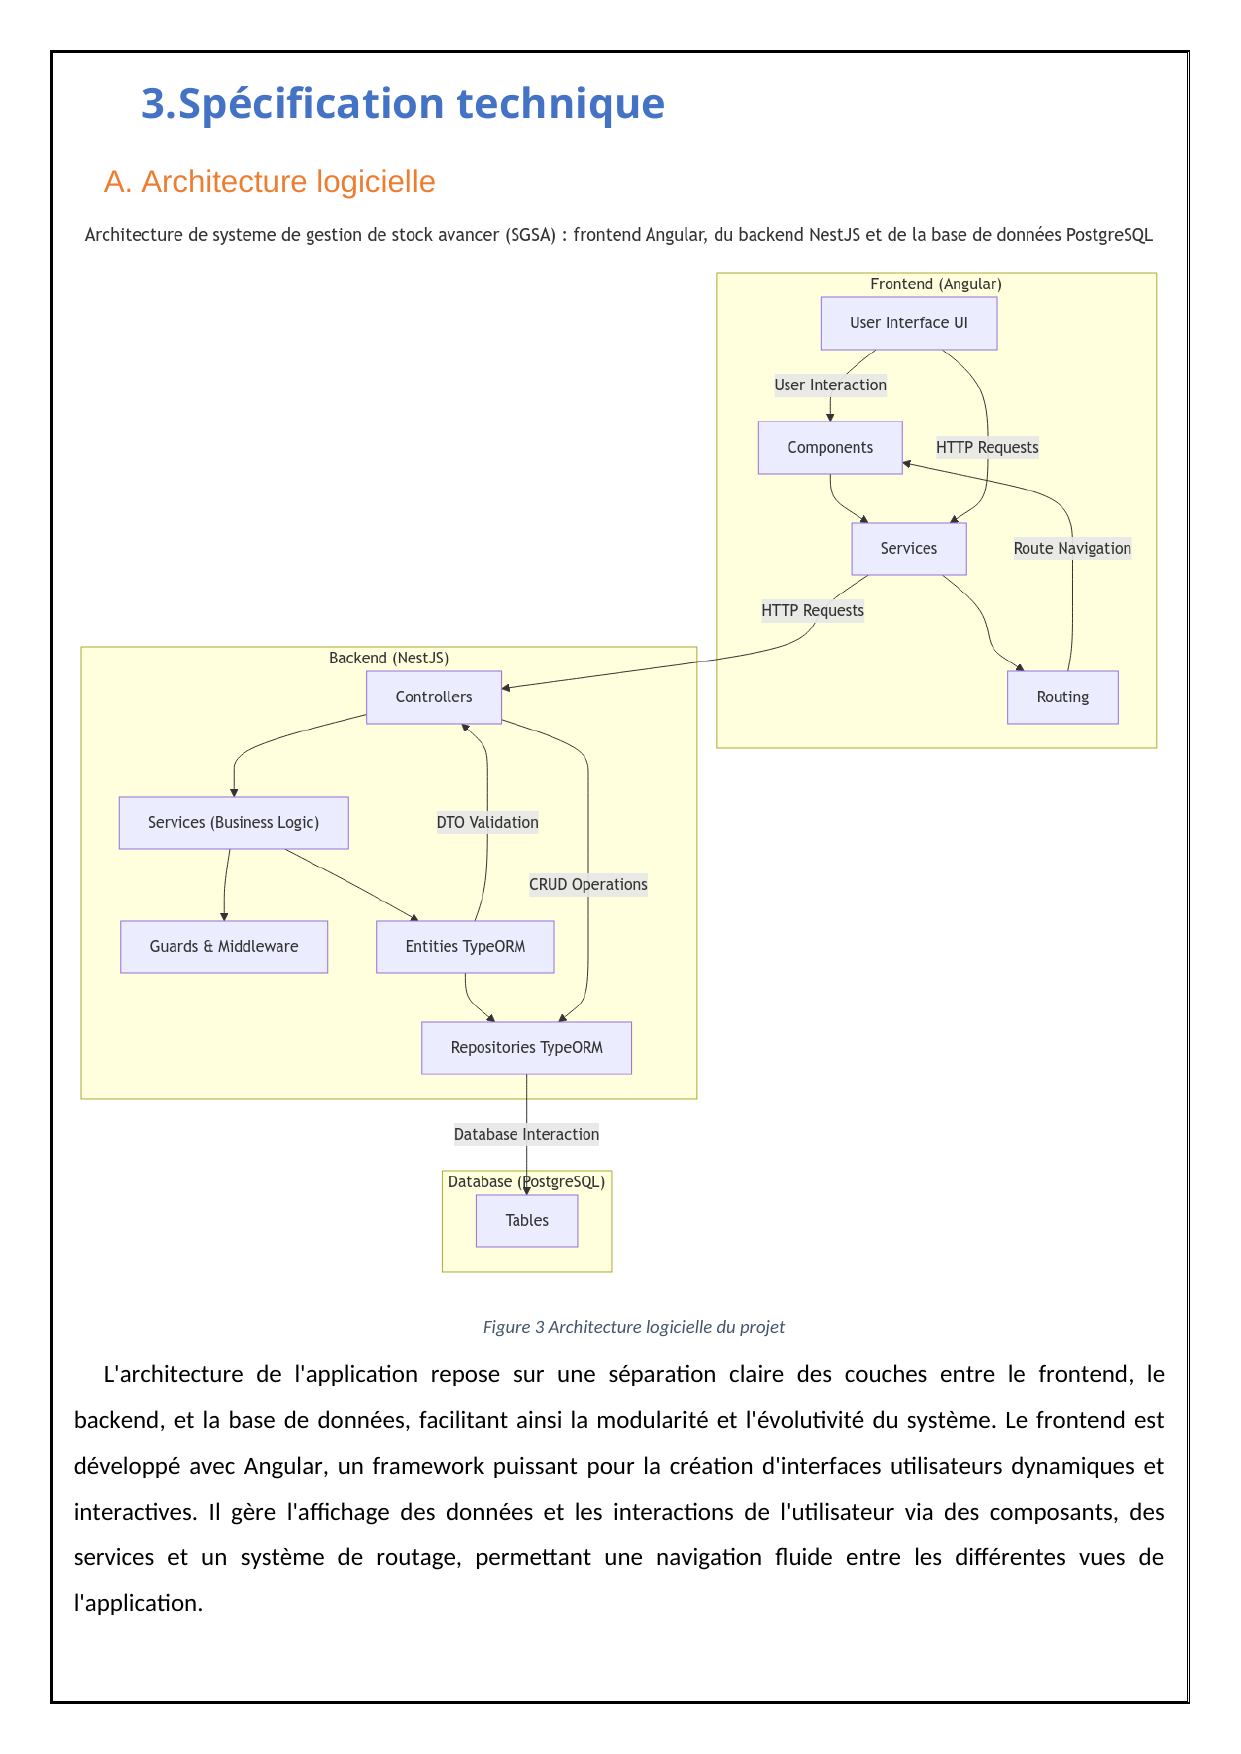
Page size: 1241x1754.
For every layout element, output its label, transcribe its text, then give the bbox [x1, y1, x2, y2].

text Figure 3 Architecture logicielle du projet [73, 1315, 1167, 1338]
subtitle Spécification technique [141, 73, 1167, 130]
subtitle Architecture logicielle [103, 163, 1167, 199]
picture [73, 216, 1164, 1279]
text L'architecture de l'application repose sur une séparation claire des couches entre le frontend, le backend, et la base de données, facilitant ainsi la modularité et l'évolutivité du système. Le frontend est développé avec Angular, un framework puissant pour la création d'interfaces utilisateurs dynamiques et interactives. Il gère l'affichage des données et les interactions de l'utilisateur via des composants, des services et un système de routage, permettant une navigation fluide entre les différentes vues de l'application. [73, 1358, 1167, 1618]
